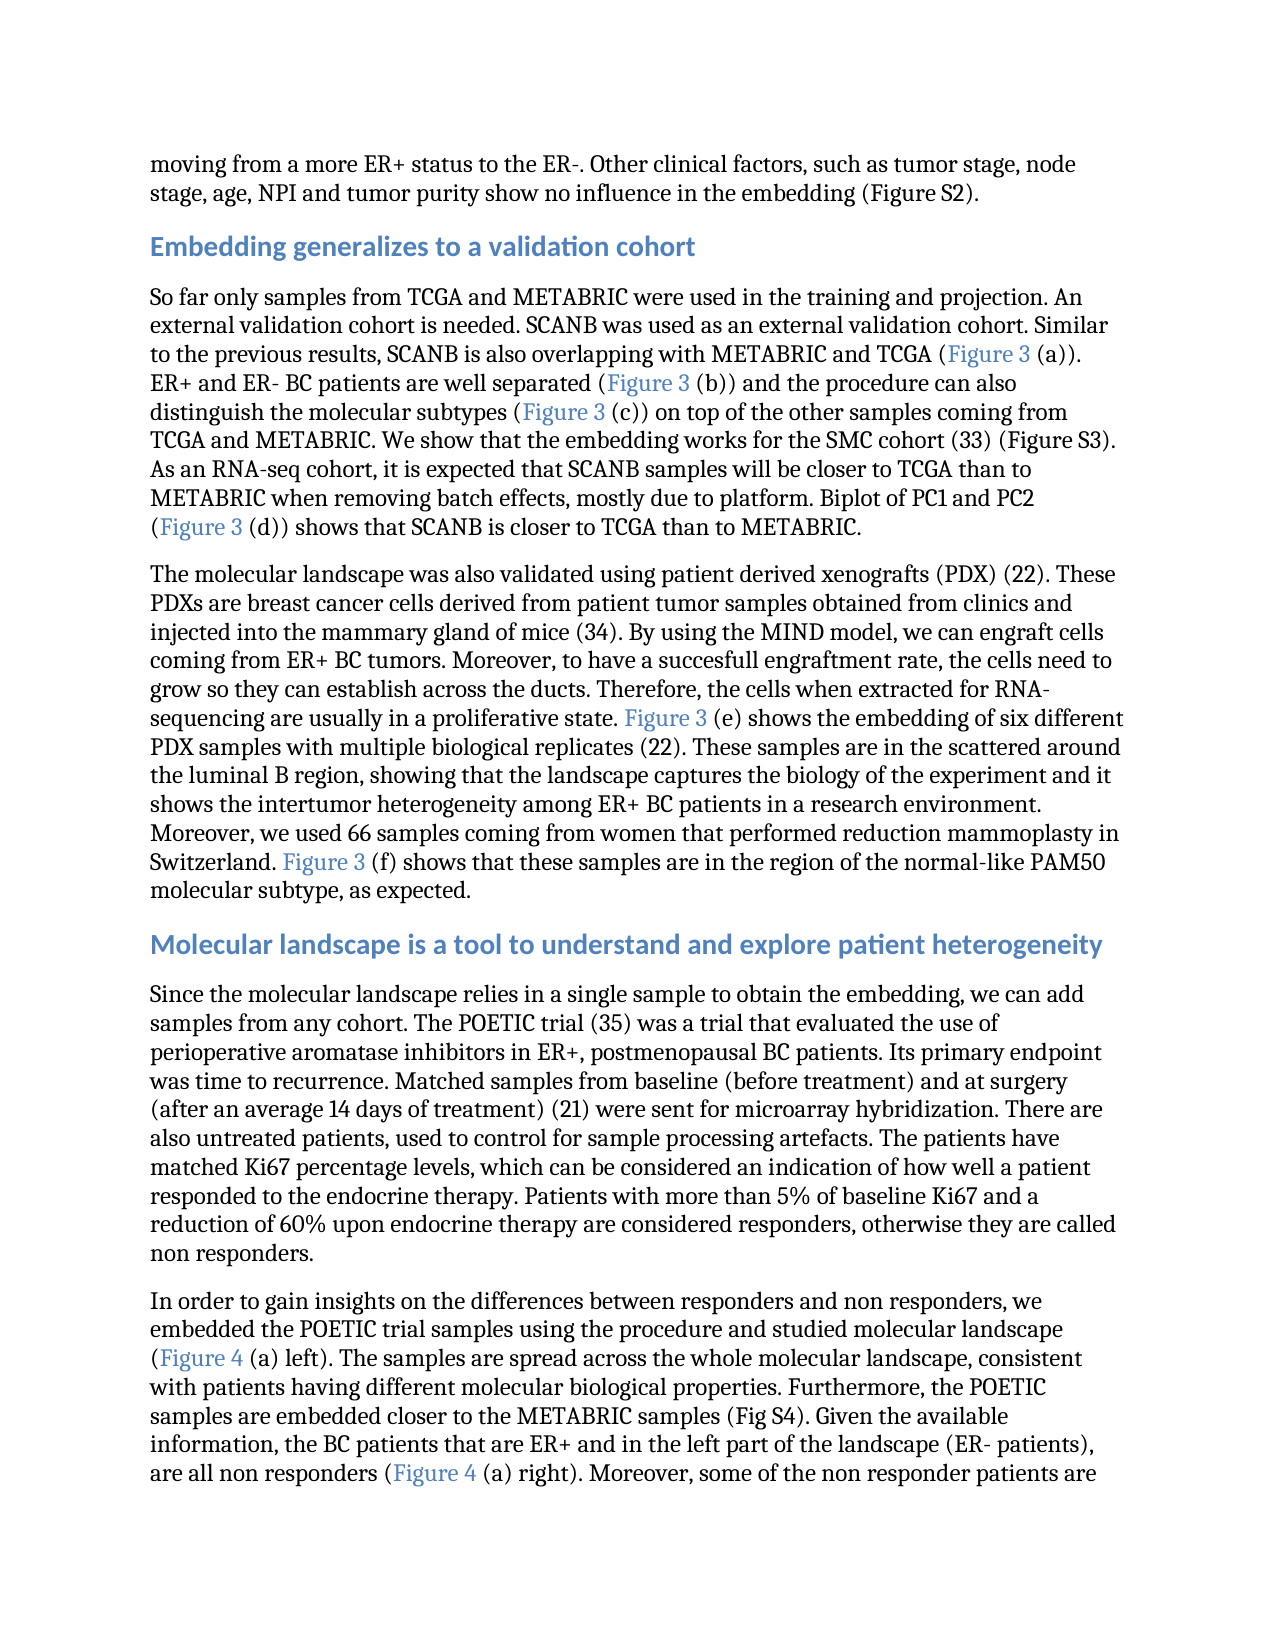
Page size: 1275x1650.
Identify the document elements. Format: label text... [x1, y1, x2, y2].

subtitle Embedding generalizes to a validation cohort [150, 228, 1125, 264]
subtitle Molecular landscape is a tool to understand and explore patient heterogeneity [150, 926, 1125, 962]
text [150, 1287, 1125, 1488]
text Since the molecular landscape relies in a single sample to obtain the embedding, we can add samples from any cohort. The POETIC trial (35) was a trial that evaluated the use of perioperative aromatase inhibitors in ER+, postmenopausal BC patients. Its primary endpoint was time to recurrence. Matched samples from baseline (before treatment) and at surgery (after an average 14 days of treatment) (21) were sent for microarray hybridization. There are also untreated patients, used to control for sample processing artefacts. The patients have matched Ki67 percentage levels, which can be considered an indication of how well a patient responded to the endocrine therapy. Patients with more than 5% of baseline Ki67 and a reduction of 60% upon endocrine therapy are considered responders, otherwise they are called non responders. [150, 980, 1125, 1268]
text The molecular landscape was also validated using patient derived xenografts (PDX) (22). These PDXs are breast cancer cells derived from patient tumor samples obtained from clinics and injected into the mammary gland of mice (34). By using the MIND model, we can engraft cells coming from ER+ BC tumors. Moreover, to have a succesfull engraftment rate, the cells need to grow so they can establish across the ducts. Therefore, the cells when extracted for RNA-sequencing are usually in a proliferative state. Figure 3 (e) shows the embedding of six different PDX samples with multiple biological replicates (22). These samples are in the scattered around the luminal B region, showing that the landscape captures the biology of the experiment and it shows the intertumor heterogeneity among ER+ BC patients in a research environment. Moreover, we used 66 samples coming from women that performed reduction mammoplasty in Switzerland. Figure 3 (f) shows that these samples are in the region of the normal-like PAM50 molecular subtype, as expected. [150, 560, 1125, 905]
text So far only samples from TCGA and METABRIC were used in the training and projection. An external validation cohort is needed. SCANB was used as an external validation cohort. Similar to the previous results, SCANB is also overlapping with METABRIC and TCGA (Figure 3 (a)). ER+ and ER- BC patients are well separated (Figure 3 (b)) and the procedure can also distinguish the molecular subtypes (Figure 3 (c)) on top of the other samples coming from TCGA and METABRIC. We show that the embedding works for the SMC cohort (33) (Figure S3). As an RNA-seq cohort, it is expected that SCANB samples will be closer to TCGA than to METABRIC when removing batch effects, mostly due to platform. Biplot of PC1 and PC2 (Figure 3 (d)) shows that SCANB is closer to TCGA than to METABRIC. [150, 283, 1125, 541]
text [150, 150, 1125, 207]
